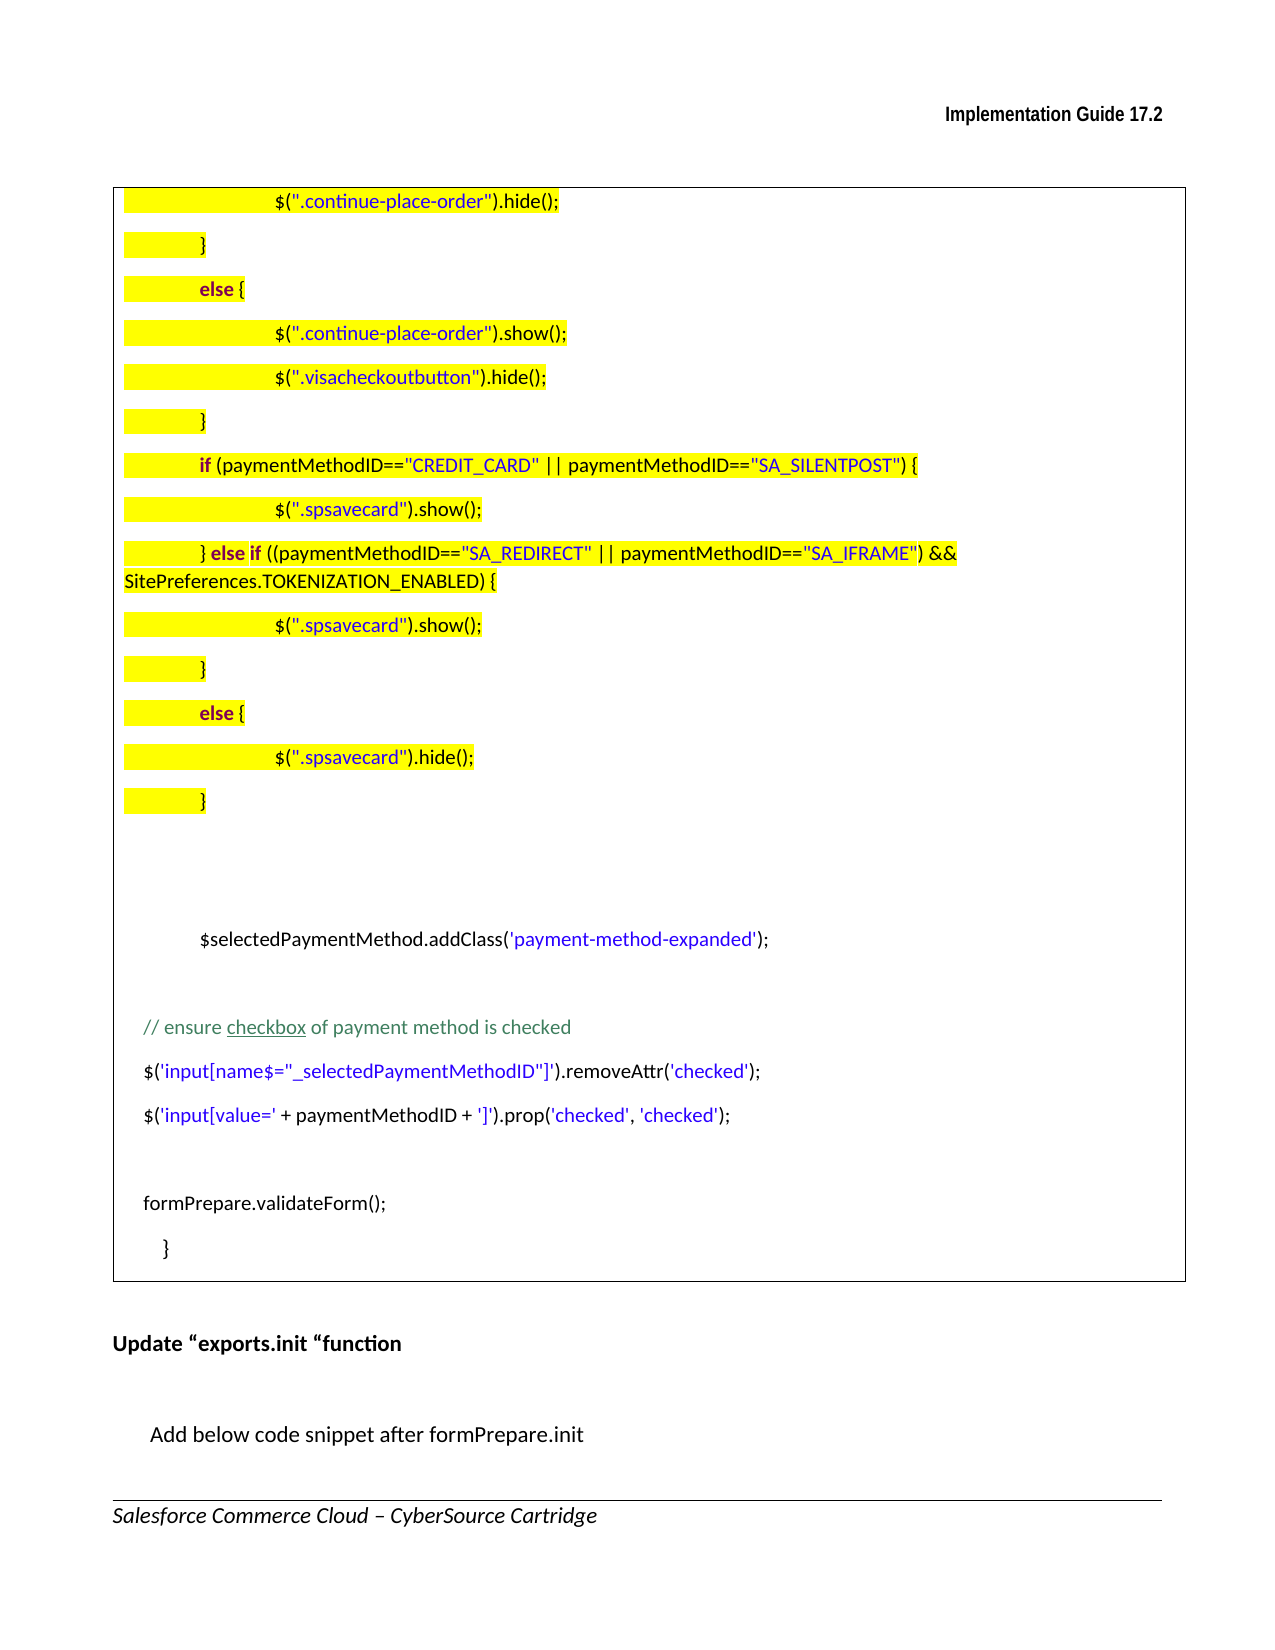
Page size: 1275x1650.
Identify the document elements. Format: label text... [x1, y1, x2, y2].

text Add below code snippet after formPrepare.init [150, 1420, 1162, 1448]
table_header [114, 188, 1185, 1281]
subtitle Update “exports.init “function [112, 1329, 1162, 1357]
